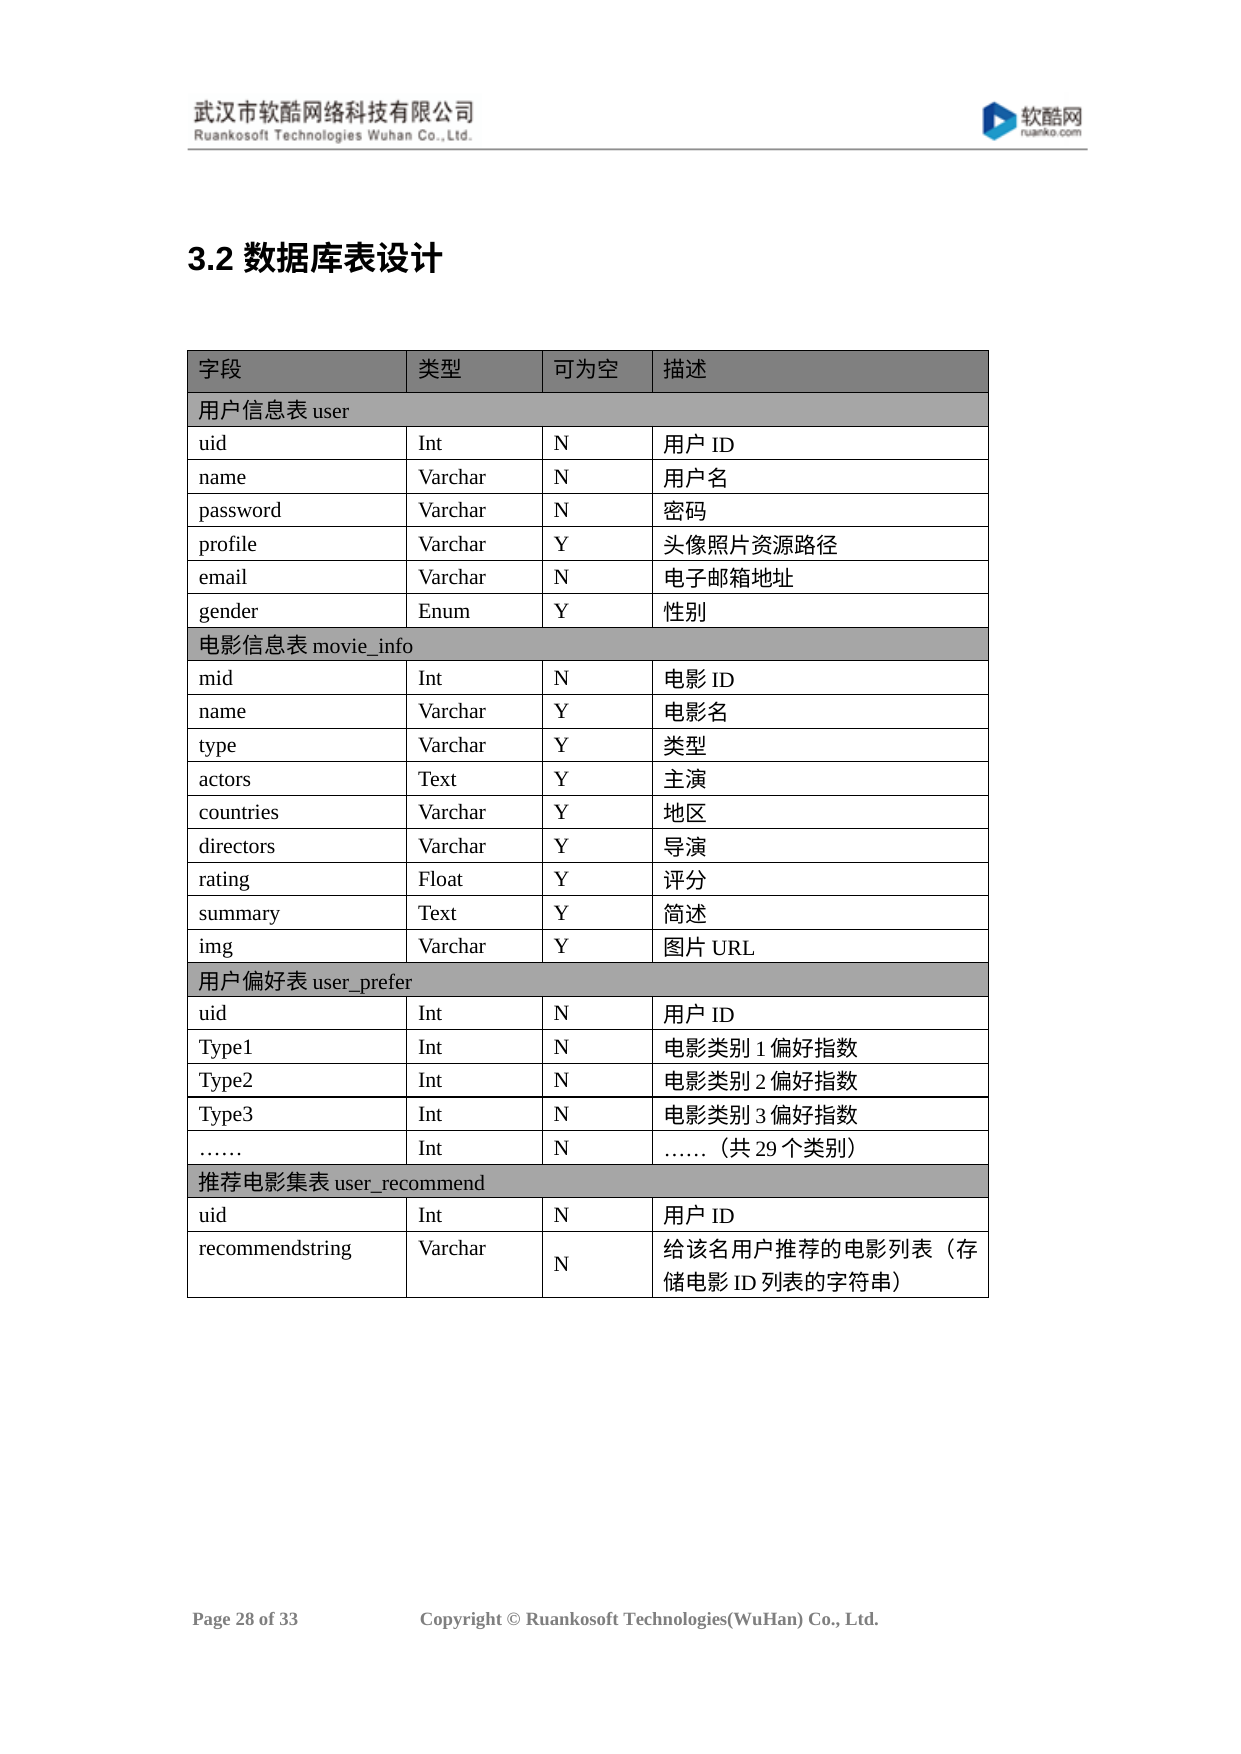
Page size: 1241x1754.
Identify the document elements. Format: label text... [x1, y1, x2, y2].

table_cell 给该名用户推荐的电影列表（存储电影ID列表的字符串） [653, 1232, 988, 1297]
table_cell countries [188, 796, 406, 828]
table_cell Varchar [407, 796, 542, 828]
table_cell ……（共29个类别） [653, 1131, 988, 1163]
table_cell Varchar [407, 930, 542, 962]
table_header 类型 [407, 351, 542, 392]
table_cell Y [543, 729, 652, 761]
table_cell Varchar [407, 1232, 542, 1297]
table_cell Int [407, 661, 542, 694]
table_cell summary [188, 896, 406, 929]
table_cell type [188, 729, 406, 761]
table_cell Int [407, 1098, 542, 1130]
table_cell Varchar [407, 729, 542, 761]
table_cell 用户信息表user [188, 393, 988, 426]
table_cell password [188, 494, 406, 526]
table_cell Varchar [407, 527, 542, 560]
table_cell N [543, 997, 652, 1029]
table_cell name [188, 460, 406, 493]
table_cell Enum [407, 594, 542, 627]
table_cell N [543, 1064, 652, 1096]
table_cell 类型 [653, 729, 988, 761]
table_cell Varchar [407, 695, 542, 727]
table_cell Y [543, 527, 652, 560]
table_cell Text [407, 896, 542, 929]
table_header 可为空 [543, 351, 652, 392]
table_cell img [188, 930, 406, 962]
table_cell 电影类别1偏好指数 [653, 1030, 988, 1063]
table_cell Type3 [188, 1098, 406, 1130]
table_cell Type1 [188, 1030, 406, 1063]
table_cell uid [188, 997, 406, 1029]
table_cell 用户名 [653, 460, 988, 493]
table_cell actors [188, 762, 406, 794]
table_cell Text [407, 762, 542, 794]
table_cell uid [188, 1198, 406, 1231]
table_cell N [543, 1098, 652, 1130]
table_cell N [543, 661, 652, 694]
table_cell mid [188, 661, 406, 694]
table_cell N [543, 1131, 652, 1163]
table_cell 电影ID [653, 661, 988, 694]
table_header 描述 [653, 351, 988, 392]
picture [187, 88, 1088, 152]
table_cell N [543, 1232, 652, 1297]
table_cell Y [543, 863, 652, 895]
table_cell Int [407, 427, 542, 459]
table_cell 评分 [653, 863, 988, 895]
table_cell Varchar [407, 494, 542, 526]
table_cell Y [543, 896, 652, 929]
table_cell 电子邮箱地址 [653, 561, 988, 593]
table_cell directors [188, 829, 406, 862]
table_cell recommendstring [188, 1232, 406, 1297]
table_cell N [543, 494, 652, 526]
table_cell N [543, 1198, 652, 1231]
table_cell N [543, 561, 652, 593]
table_cell 电影类别2偏好指数 [653, 1064, 988, 1096]
table_header 字段 [188, 351, 406, 392]
table_cell N [543, 1030, 652, 1063]
table_cell 电影信息表movie_info [188, 628, 988, 660]
table_cell 电影名 [653, 695, 988, 727]
table_cell Varchar [407, 829, 542, 862]
table_cell 推荐电影集表user_recommend [188, 1165, 988, 1197]
table_cell 用户ID [653, 427, 988, 459]
table_cell Y [543, 594, 652, 627]
table_cell N [543, 460, 652, 493]
table_cell N [543, 427, 652, 459]
table_cell 性别 [653, 594, 988, 627]
table_cell 用户ID [653, 997, 988, 1029]
table_cell Int [407, 1198, 542, 1231]
table_cell Y [543, 829, 652, 862]
table_cell Y [543, 695, 652, 727]
table_cell rating [188, 863, 406, 895]
table_cell 用户偏好表user_prefer [188, 963, 988, 996]
table_cell uid [188, 427, 406, 459]
table_cell Type2 [188, 1064, 406, 1096]
table_cell 地区 [653, 796, 988, 828]
table_cell Float [407, 863, 542, 895]
table_cell Int [407, 1030, 542, 1063]
table_cell 密码 [653, 494, 988, 526]
table_cell gender [188, 594, 406, 627]
table_cell 电影类别3偏好指数 [653, 1098, 988, 1130]
table_cell profile [188, 527, 406, 560]
table_cell 简述 [653, 896, 988, 929]
table_cell Varchar [407, 460, 542, 493]
table_cell 用户ID [653, 1198, 988, 1231]
table_cell 导演 [653, 829, 988, 862]
table_cell name [188, 695, 406, 727]
subtitle 3.2 数据库表设计 [187, 223, 1053, 288]
table_cell Y [543, 930, 652, 962]
table_cell 主演 [653, 762, 988, 794]
table_cell Varchar [407, 561, 542, 593]
table_cell 图片URL [653, 930, 988, 962]
table_cell Int [407, 1064, 542, 1096]
table_cell Y [543, 796, 652, 828]
table_cell 头像照片资源路径 [653, 527, 988, 560]
table_cell email [188, 561, 406, 593]
table_cell Int [407, 1131, 542, 1163]
table_cell Int [407, 997, 542, 1029]
table_cell Y [543, 762, 652, 794]
table_cell …… [188, 1131, 406, 1163]
